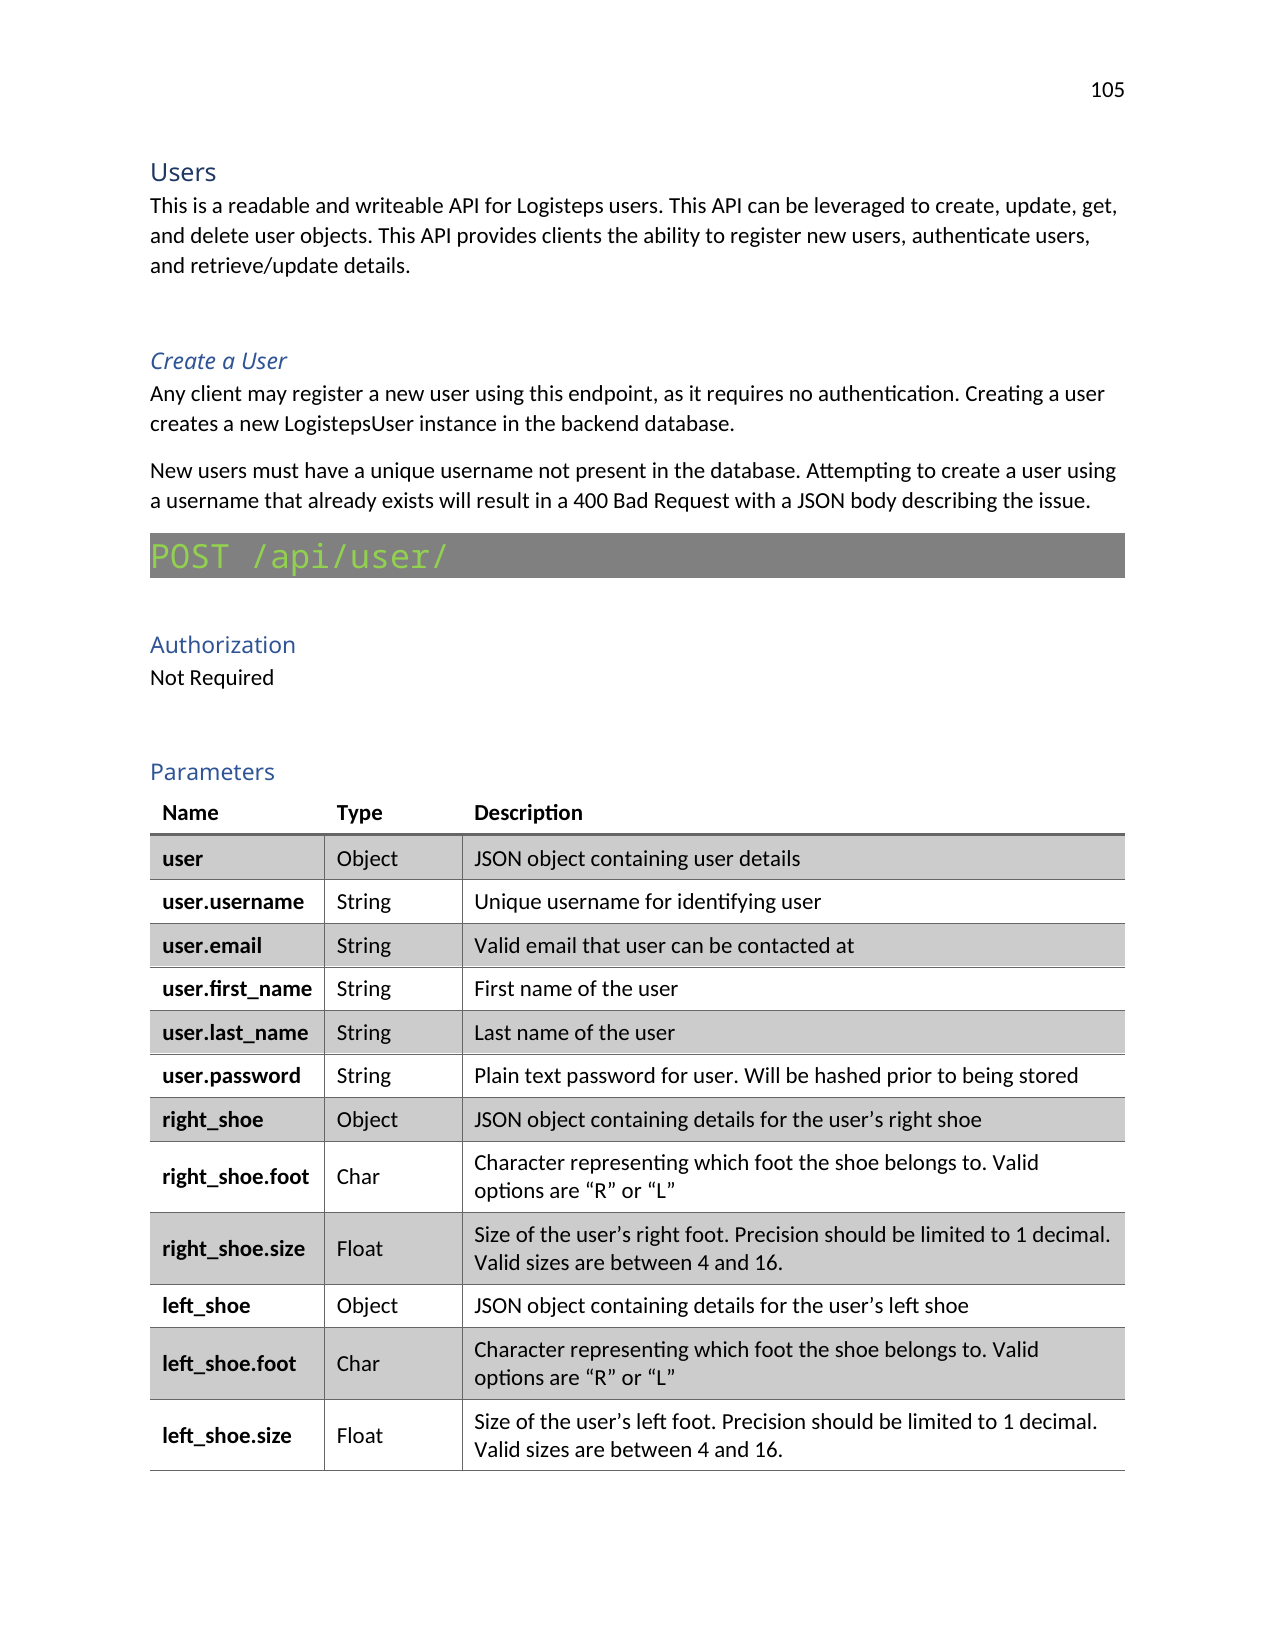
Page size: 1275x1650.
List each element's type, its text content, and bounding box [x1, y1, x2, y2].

table_cell Unique username for identifying user [463, 880, 1125, 923]
table_cell String [325, 1011, 462, 1053]
table_cell JSON object containing details for the user’s right shoe [463, 1098, 1125, 1141]
table_header Type [325, 790, 462, 833]
table_cell user [150, 836, 324, 879]
text Not Required [150, 663, 1125, 691]
table_cell First name of the user [463, 968, 1125, 1010]
table_cell user.email [150, 924, 324, 966]
table_cell user.last_name [150, 1011, 324, 1053]
table_cell user.password [150, 1055, 324, 1097]
table_cell Plain text password for user. Will be hashed prior to being stored [463, 1055, 1125, 1097]
table_cell right_shoe.foot [150, 1142, 324, 1212]
table_cell Last name of the user [463, 1011, 1125, 1053]
subtitle Create a User [150, 345, 1125, 376]
table_cell Char [325, 1328, 462, 1399]
table_cell right_shoe [150, 1098, 324, 1141]
table_cell JSON object containing user details [463, 836, 1125, 879]
table_cell Size of the user’s right foot. Precision should be limited to 1 decimal. Valid sizes are between 4 and 16. [463, 1213, 1125, 1284]
text This is a readable and writeable API for Logisteps users. This API can be leveraged to create, update, get, and delete user objects. This API provides clients the ability to register new users, authenticate users, and retrieve/update details. [150, 191, 1125, 279]
table_cell Object [325, 836, 462, 879]
table_cell Valid email that user can be contacted at [463, 924, 1125, 966]
subtitle Authorization [150, 629, 1125, 660]
table_cell Object [325, 1285, 462, 1327]
table_cell Size of the user’s left foot. Precision should be limited to 1 decimal. Valid sizes are between 4 and 16. [463, 1400, 1125, 1470]
table_cell user.first_name [150, 968, 324, 1010]
table_cell left_shoe [150, 1285, 324, 1327]
table_cell String [325, 924, 462, 966]
table_header Description [462, 790, 1125, 833]
table_header Name [150, 790, 324, 833]
text POST /api/user/ [150, 533, 1125, 578]
table_cell Object [325, 1098, 462, 1141]
subtitle Parameters [150, 756, 1125, 788]
table_cell user.username [150, 880, 324, 923]
text New users must have a unique username not present in the database. Attempting to create a user using a username that already exists will result in a 400 Bad Request with a JSON body describing the issue. [150, 456, 1125, 514]
table_cell JSON object containing details for the user’s left shoe [463, 1285, 1125, 1327]
table_cell String [325, 880, 462, 923]
table_cell Character representing which foot the shoe belongs to. Valid options are “R” or “L” [463, 1142, 1125, 1212]
table_cell Character representing which foot the shoe belongs to. Valid options are “R” or “L” [463, 1328, 1125, 1399]
table_cell Float [325, 1213, 462, 1284]
table_cell left_shoe.foot [150, 1328, 324, 1399]
text Any client may register a new user using this endpoint, as it requires no authentication. Creating a user creates a new LogistepsUser instance in the backend database. [150, 379, 1125, 437]
table_cell right_shoe.size [150, 1213, 324, 1284]
table_cell left_shoe.size [150, 1400, 324, 1470]
table_cell String [325, 968, 462, 1010]
table_cell String [325, 1055, 462, 1097]
table_cell Float [325, 1400, 462, 1470]
subtitle Users [150, 154, 1125, 188]
table_cell Char [325, 1142, 462, 1212]
